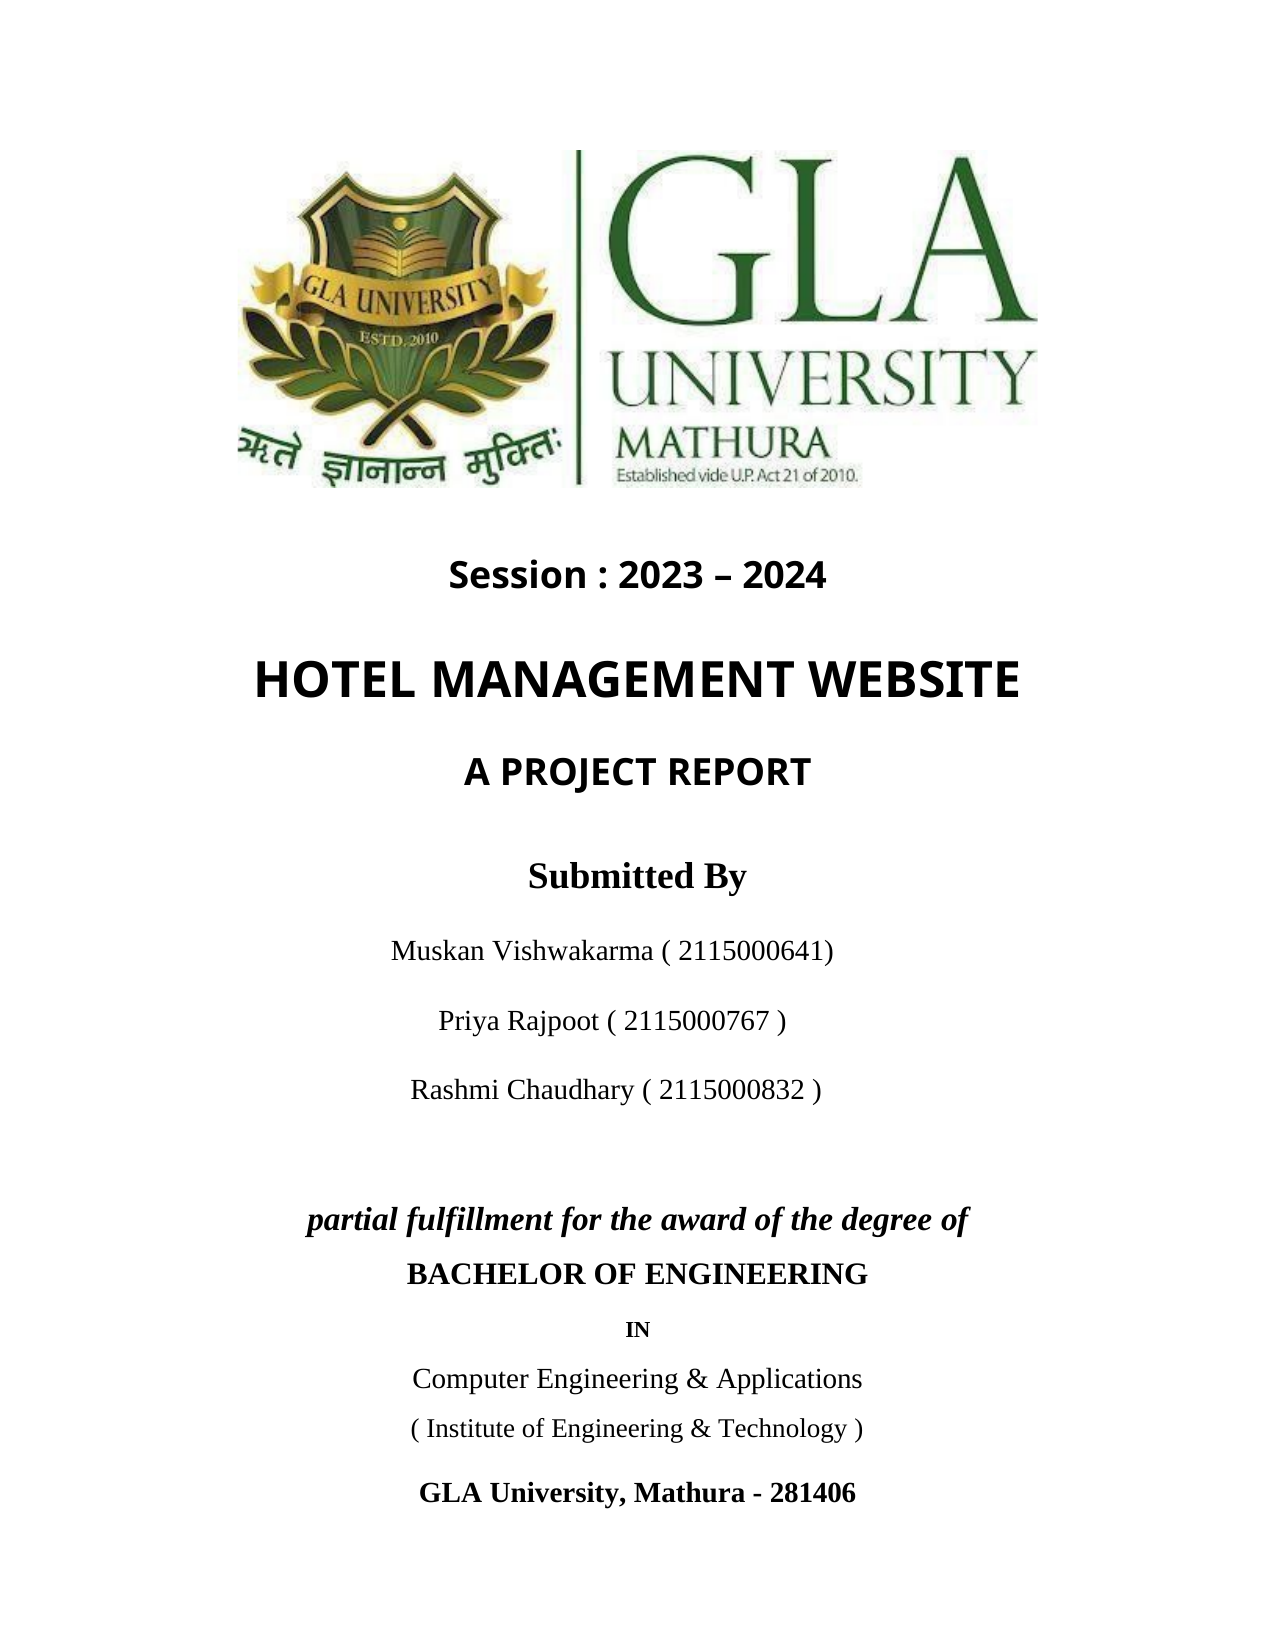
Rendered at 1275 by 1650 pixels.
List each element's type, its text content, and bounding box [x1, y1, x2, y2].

text Computer Engineering & Applications [79, 1361, 1196, 1394]
text Session : 2023 – 2024 [79, 549, 1196, 600]
text partial fulfillment for the award of the degree of [79, 1199, 1196, 1237]
picture [237, 150, 1038, 488]
text A PROJECT REPORT [79, 745, 1196, 796]
text ( Institute of Engineering & Technology ) [79, 1413, 1195, 1444]
text Rashmi Chaudhary ( 2115000832 ) [379, 1072, 845, 1106]
title HOTEL MANAGEMENT WEBSITE [79, 643, 1196, 712]
text Muskan Vishwakarma ( 2115000641) [379, 933, 845, 967]
text Priya Rajpoot ( 2115000767 ) [379, 1003, 845, 1036]
subtitle BACHELOR OF ENGINEERING [79, 1255, 1196, 1291]
text IN [79, 1316, 1196, 1342]
text GLA University, Mathura - 281406 [79, 1475, 1196, 1509]
text Submitted By [79, 854, 1196, 897]
